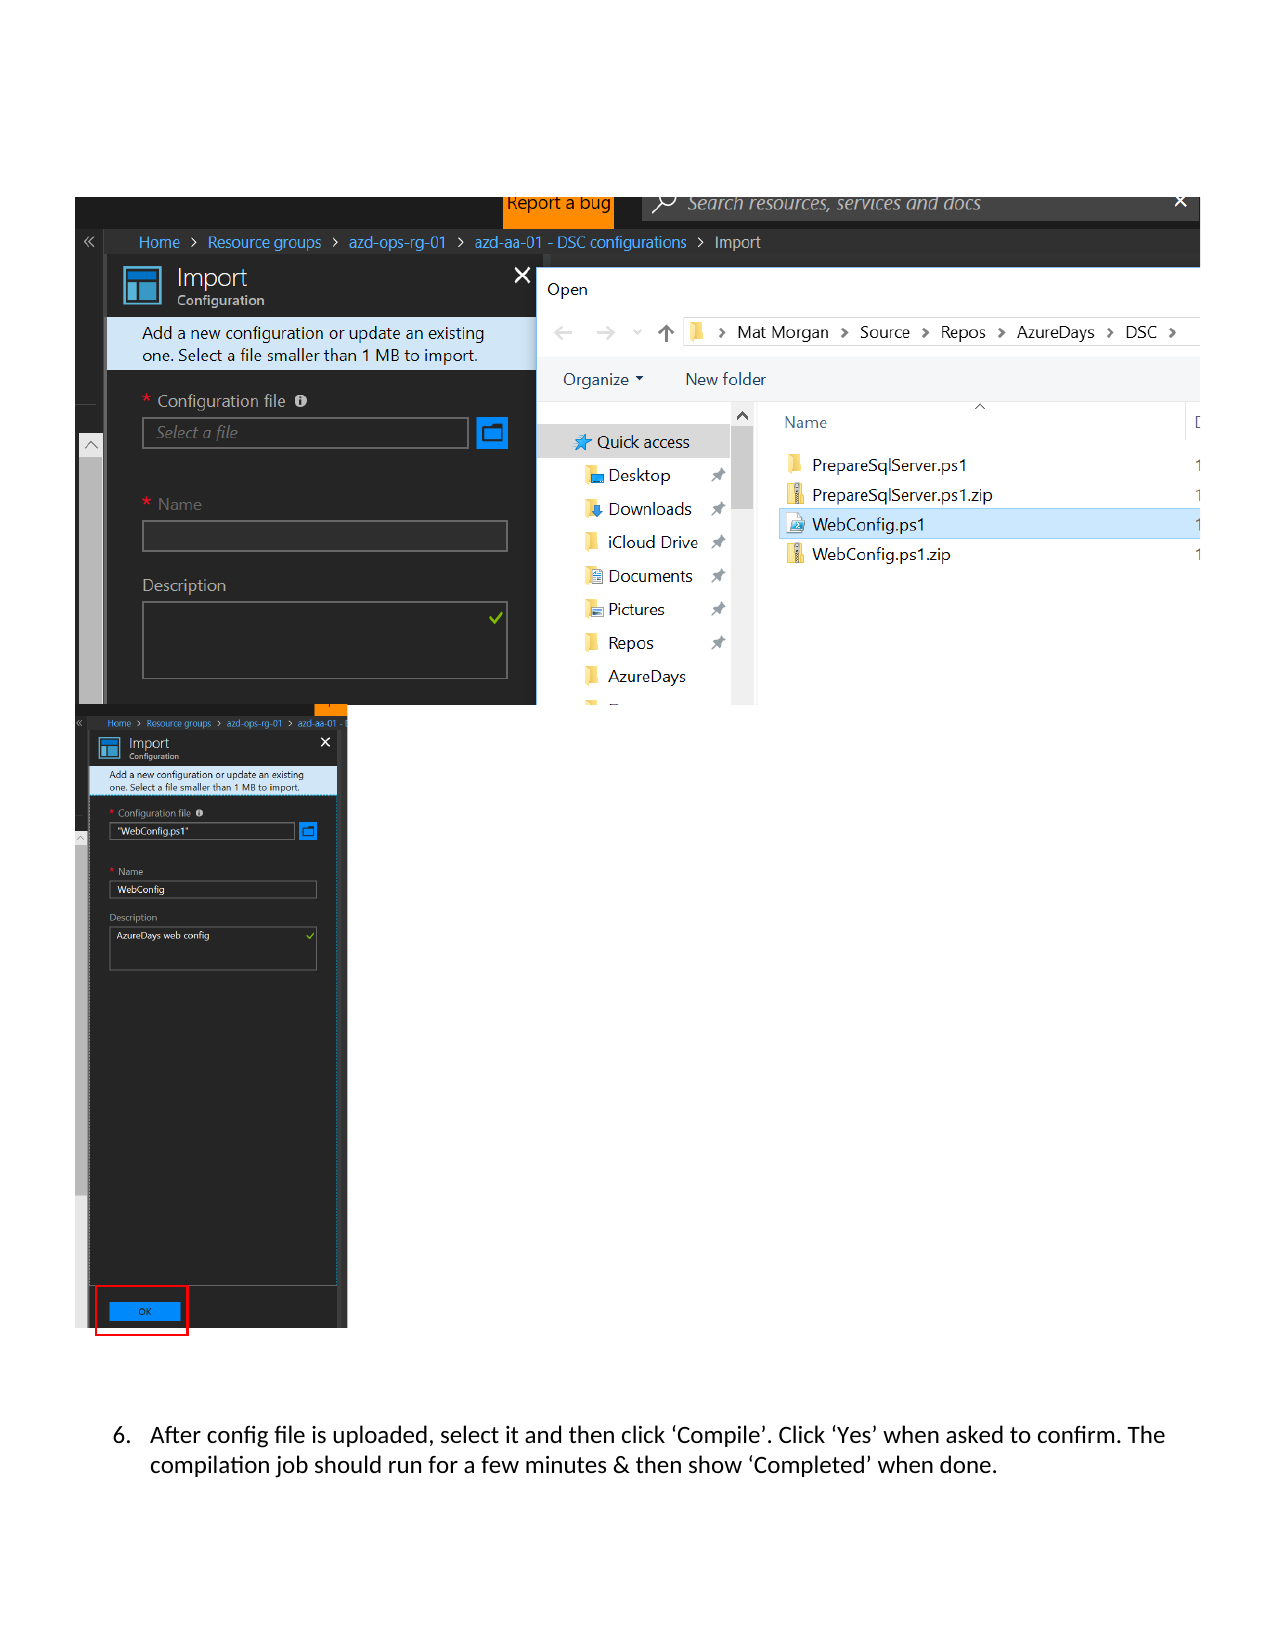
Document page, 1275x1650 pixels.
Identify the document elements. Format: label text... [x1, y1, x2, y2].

picture [75, 197, 1200, 1328]
picture [97, 1287, 186, 1328]
list After config file is uploaded, select it and then click ‘Compile’. Click ‘Yes’ when asked to confirm. The compilation job should run for a few minutes & then show ‘Completed’ when done. [112, 1419, 1200, 1510]
